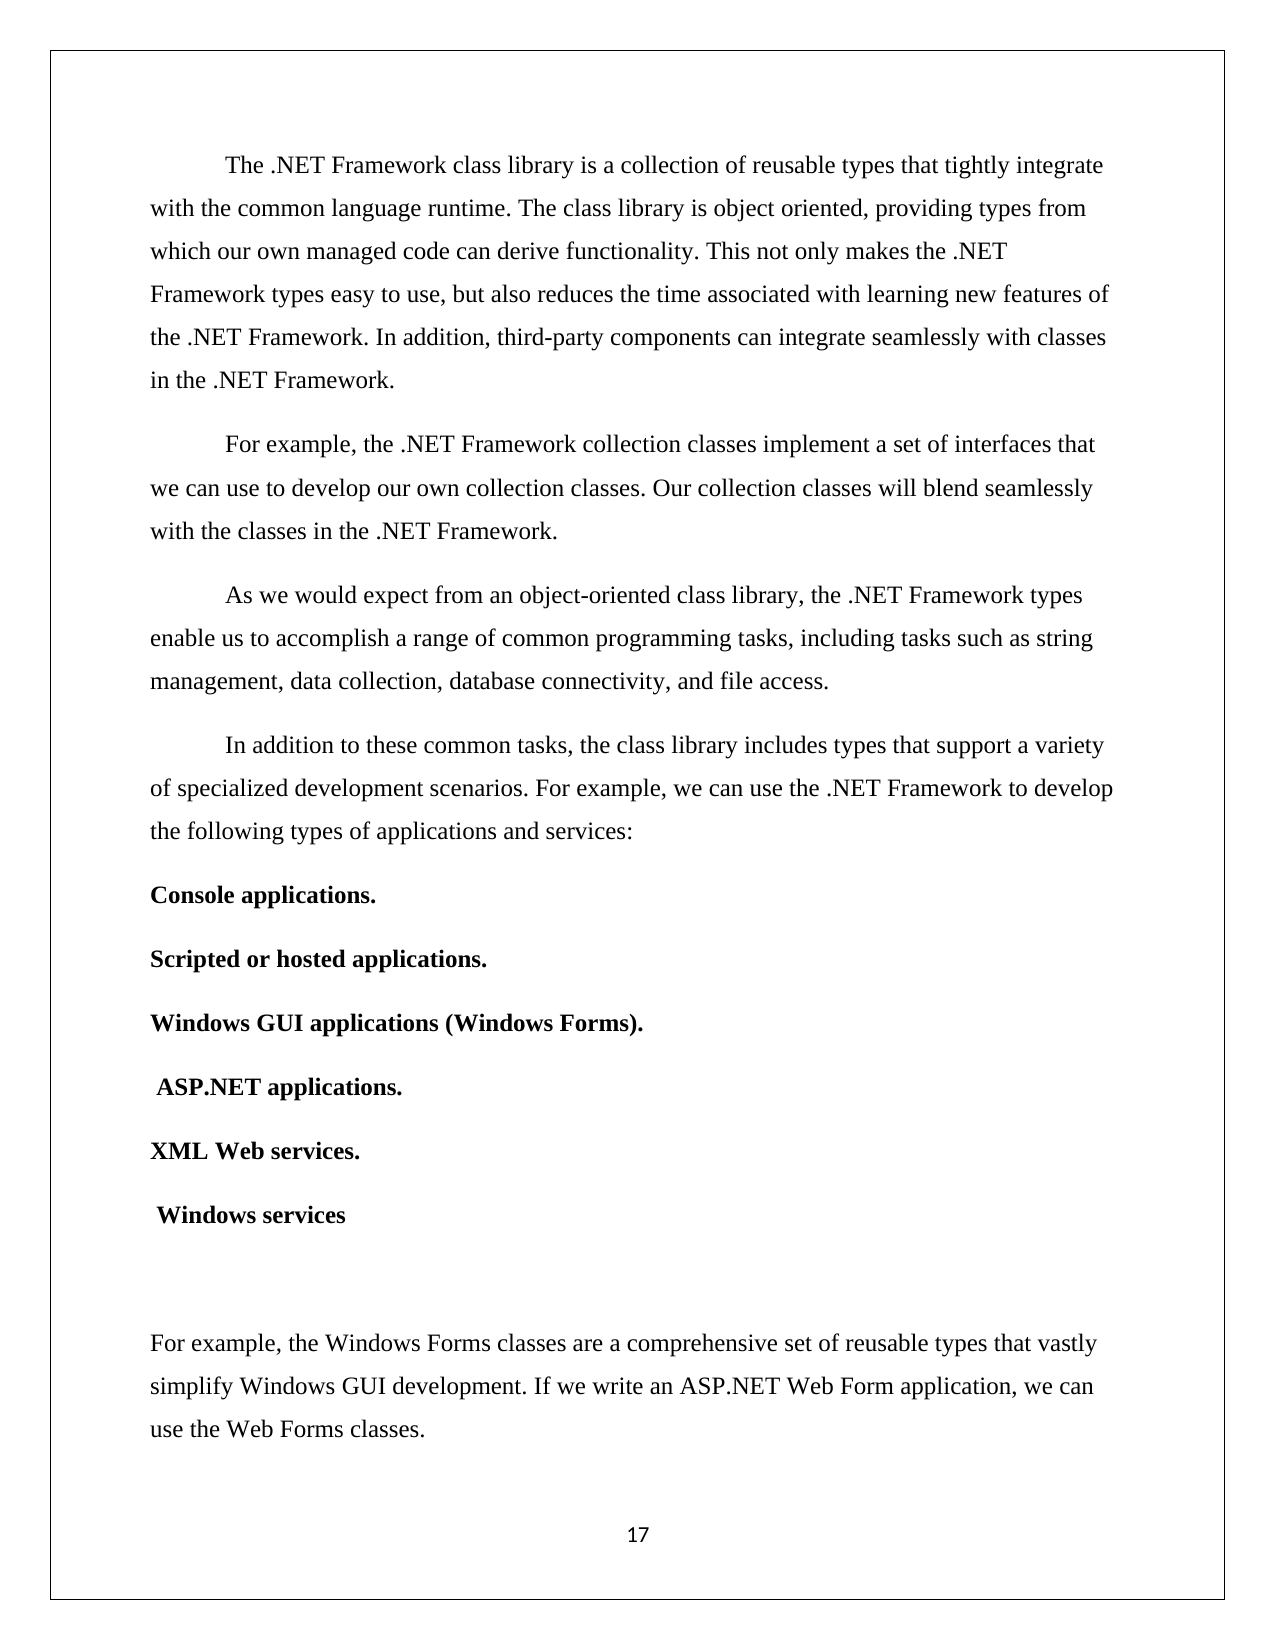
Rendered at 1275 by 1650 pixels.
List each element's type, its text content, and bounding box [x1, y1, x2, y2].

text As we would expect from an object-oriented class library, the .NET Framework types enable us to accomplish a range of common programming tasks, including tasks such as string management, data collection, database connectivity, and file access. [150, 580, 1125, 695]
text Windows services [150, 1200, 1125, 1229]
text For example, the Windows Forms classes are a comprehensive set of reusable types that vastly simplify Windows GUI development. If we write an ASP.NET Web Form application, we can use the Web Forms classes. [150, 1328, 1125, 1443]
text In addition to these common tasks, the class library includes types that support a variety of specialized development scenarios. For example, we can use the .NET Framework to develop the following types of applications and services: [150, 730, 1125, 845]
text Windows GUI applications (Windows Forms). [150, 1008, 1125, 1037]
text For example, the .NET Framework collection classes implement a set of interfaces that we can use to develop our own collection classes. Our collection classes will blend seamlessly with the classes in the .NET Framework. [150, 429, 1125, 544]
text Scripted or hosted applications. [150, 944, 1125, 973]
text XML Web services. [150, 1136, 1125, 1165]
text The .NET Framework class library is a collection of reusable types that tightly integrate with the common language runtime. The class library is object oriented, providing types from which our own managed code can derive functionality. This not only makes the .NET Framework types easy to use, but also reduces the time associated with learning new features of the .NET Framework. In addition, third-party components can integrate seamlessly with classes in the .NET Framework. [150, 150, 1125, 394]
text Console applications. [150, 880, 1125, 909]
text ASP.NET applications. [150, 1072, 1125, 1101]
